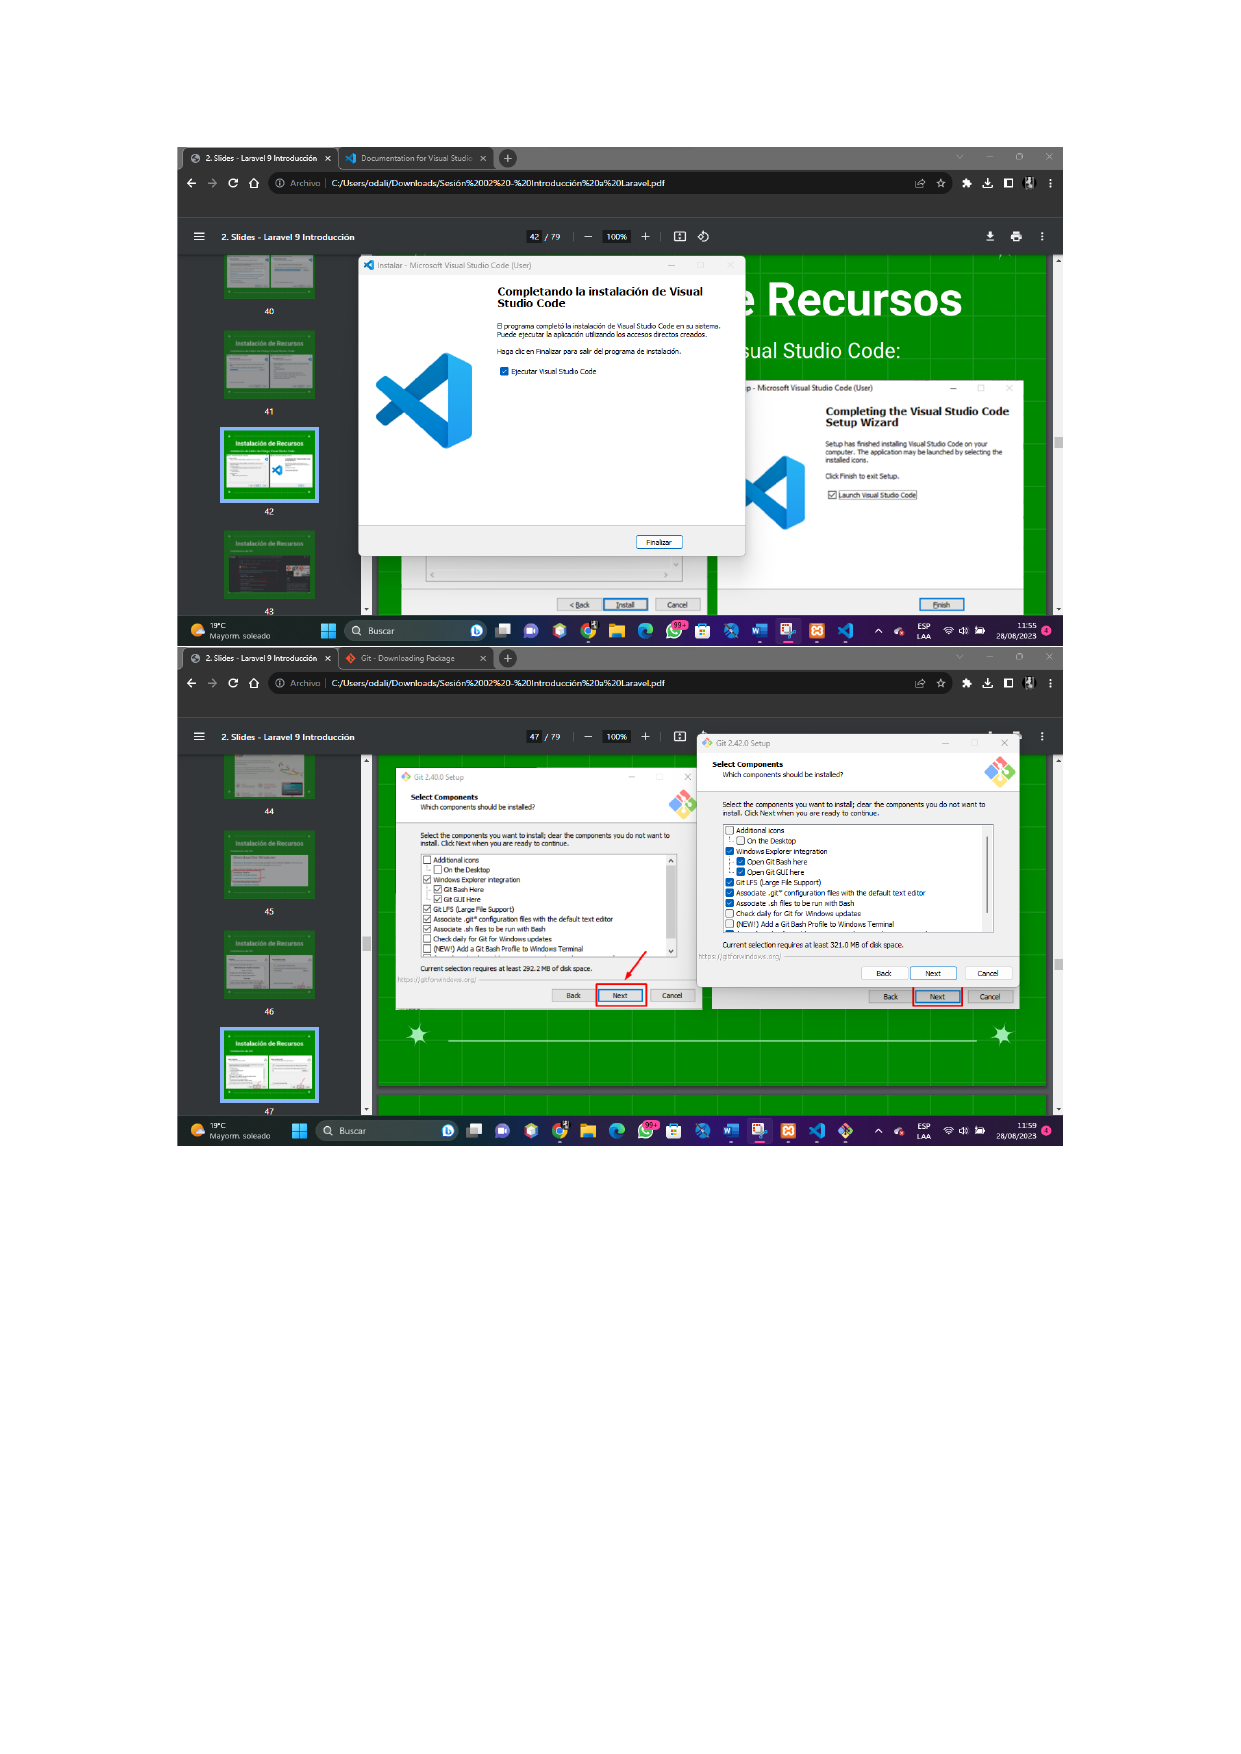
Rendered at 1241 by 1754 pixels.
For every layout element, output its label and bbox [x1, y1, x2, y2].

picture [177, 647, 1063, 1146]
picture [177, 147, 1063, 646]
